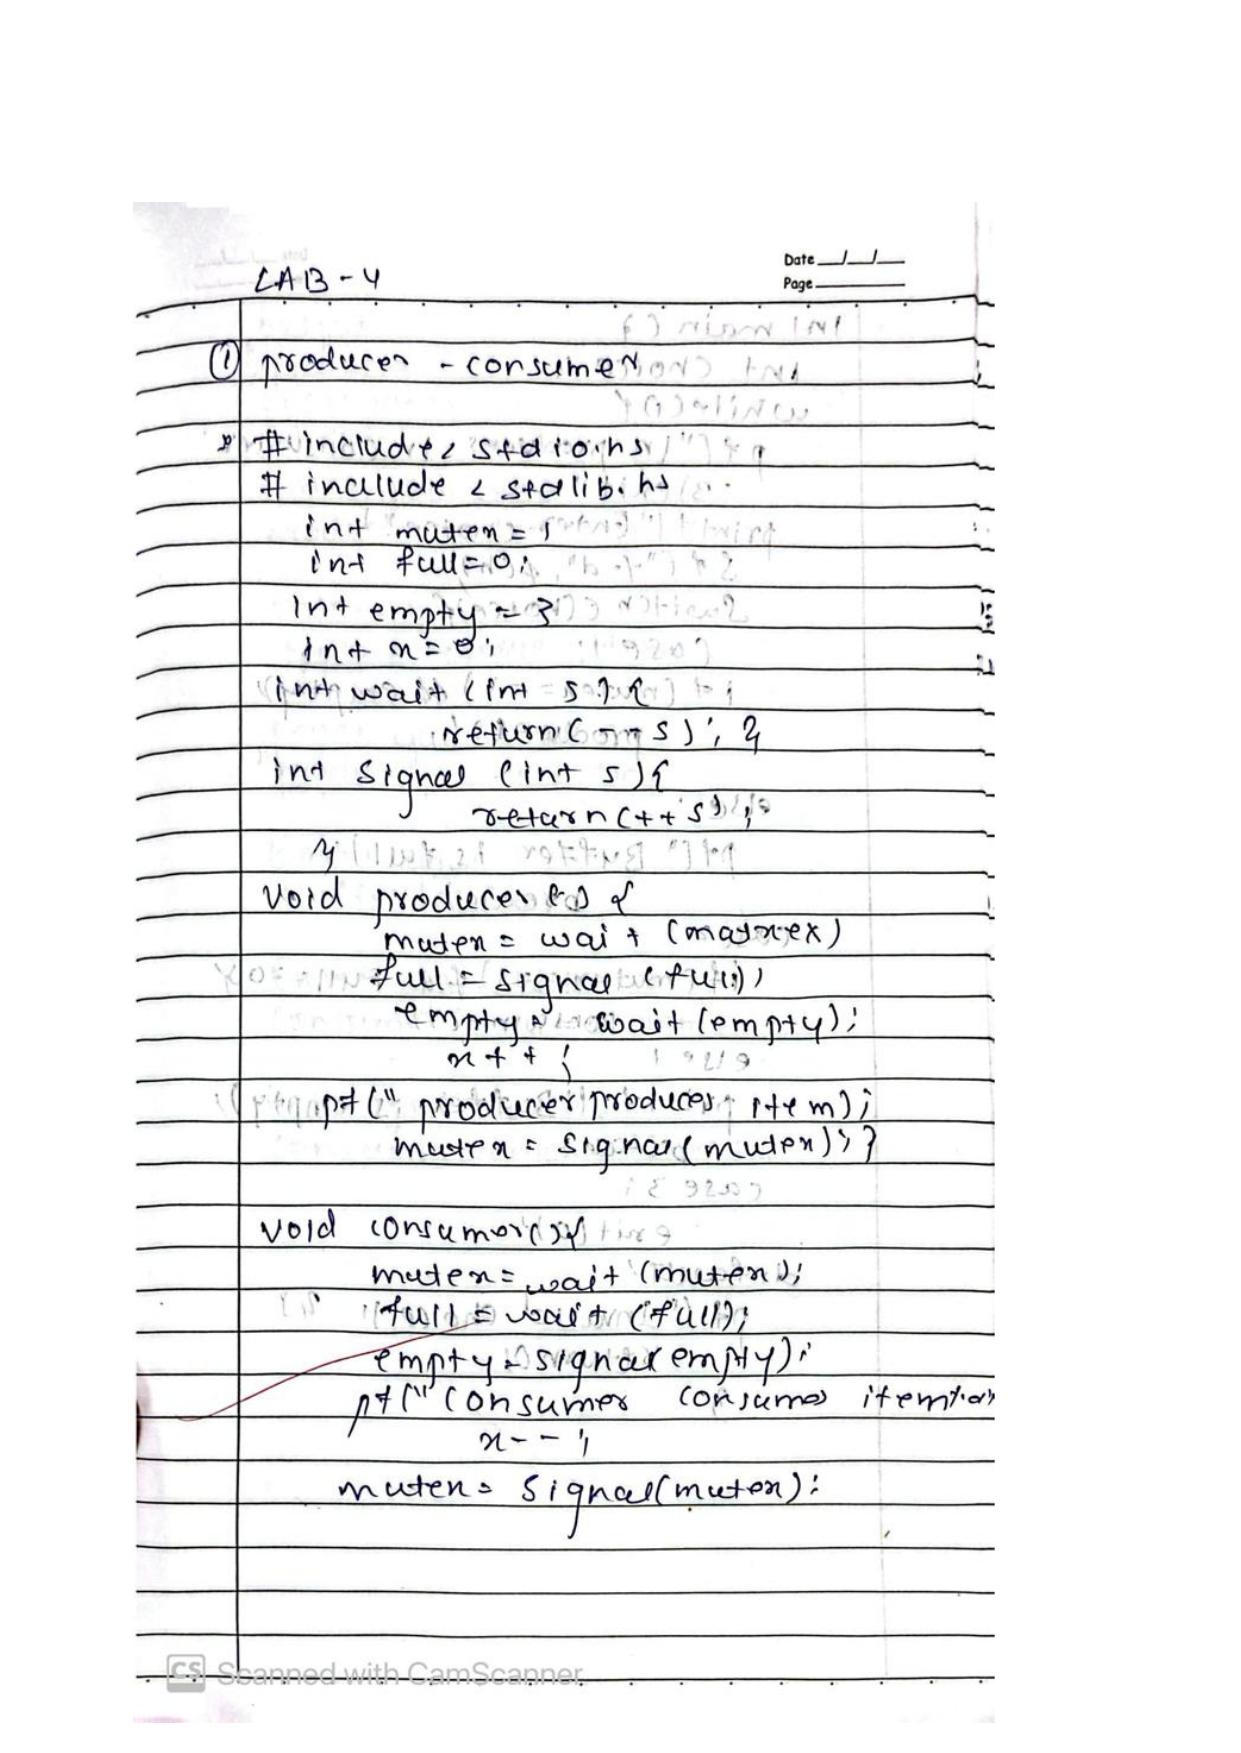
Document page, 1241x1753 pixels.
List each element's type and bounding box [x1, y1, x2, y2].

picture [132, 202, 995, 1723]
